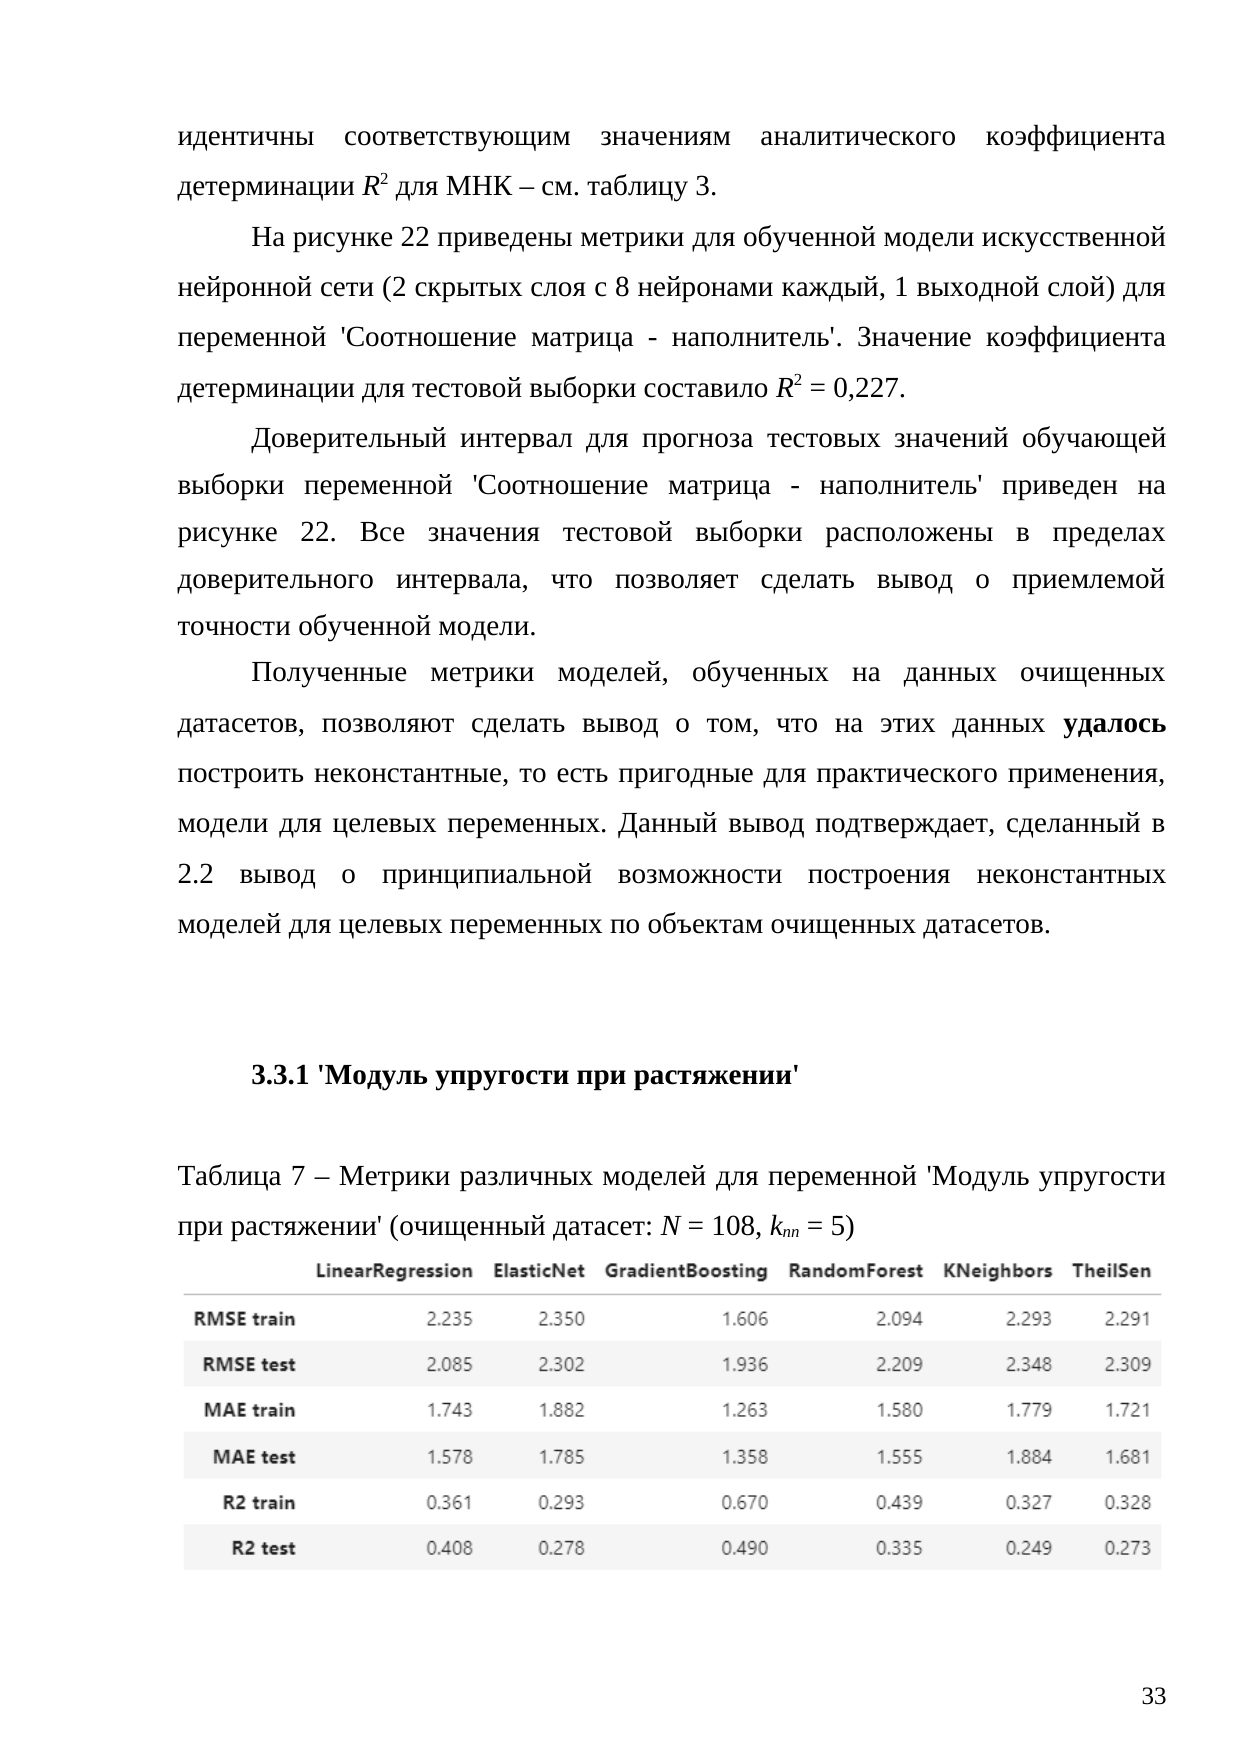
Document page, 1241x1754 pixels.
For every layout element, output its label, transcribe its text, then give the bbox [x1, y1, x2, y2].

text 3.3.1 'Модуль упругости при растяжении' [177, 1057, 1166, 1091]
text Полученные метрики моделей, обученных на данных очищенных датасетов, позволяют сделать вывод о том, что на этих данных удалось построить неконстантные, то есть пригодные для практического применения, модели для целевых переменных. Данный вывод подтверждает, сделанный в 2.2 вывод о принципиальной возможности построения неконстантных моделей для целевых переменных по объектам очищенных датасетов. [177, 654, 1166, 939]
text Таблица 7 – Метрики различных моделей для переменной 'Модуль упругости при растяжении' (очищенный датасет: N = 108, knn = 5) [177, 1158, 1166, 1241]
text Доверительный интервал для прогноза тестовых значений обучающей выборки переменной 'Соотношение матрица - наполнитель' приведен на рисунке 22. Все значения тестовой выборки расположены в пределах доверительного интервала, что позволяет сделать вывод о приемлемой точности обученной модели. [177, 420, 1166, 641]
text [177, 118, 1166, 202]
text На рисунке 22 приведены метрики для обученной модели искусственной нейронной сети (2 скрытых слоя с 8 нейронами каждый, 1 выходной слой) для переменной 'Соотношение матрица - наполнитель'. Значение коэффициента детерминации для тестовой выборки составило R2 = 0,227. [177, 219, 1166, 403]
picture [177, 1258, 1167, 1577]
